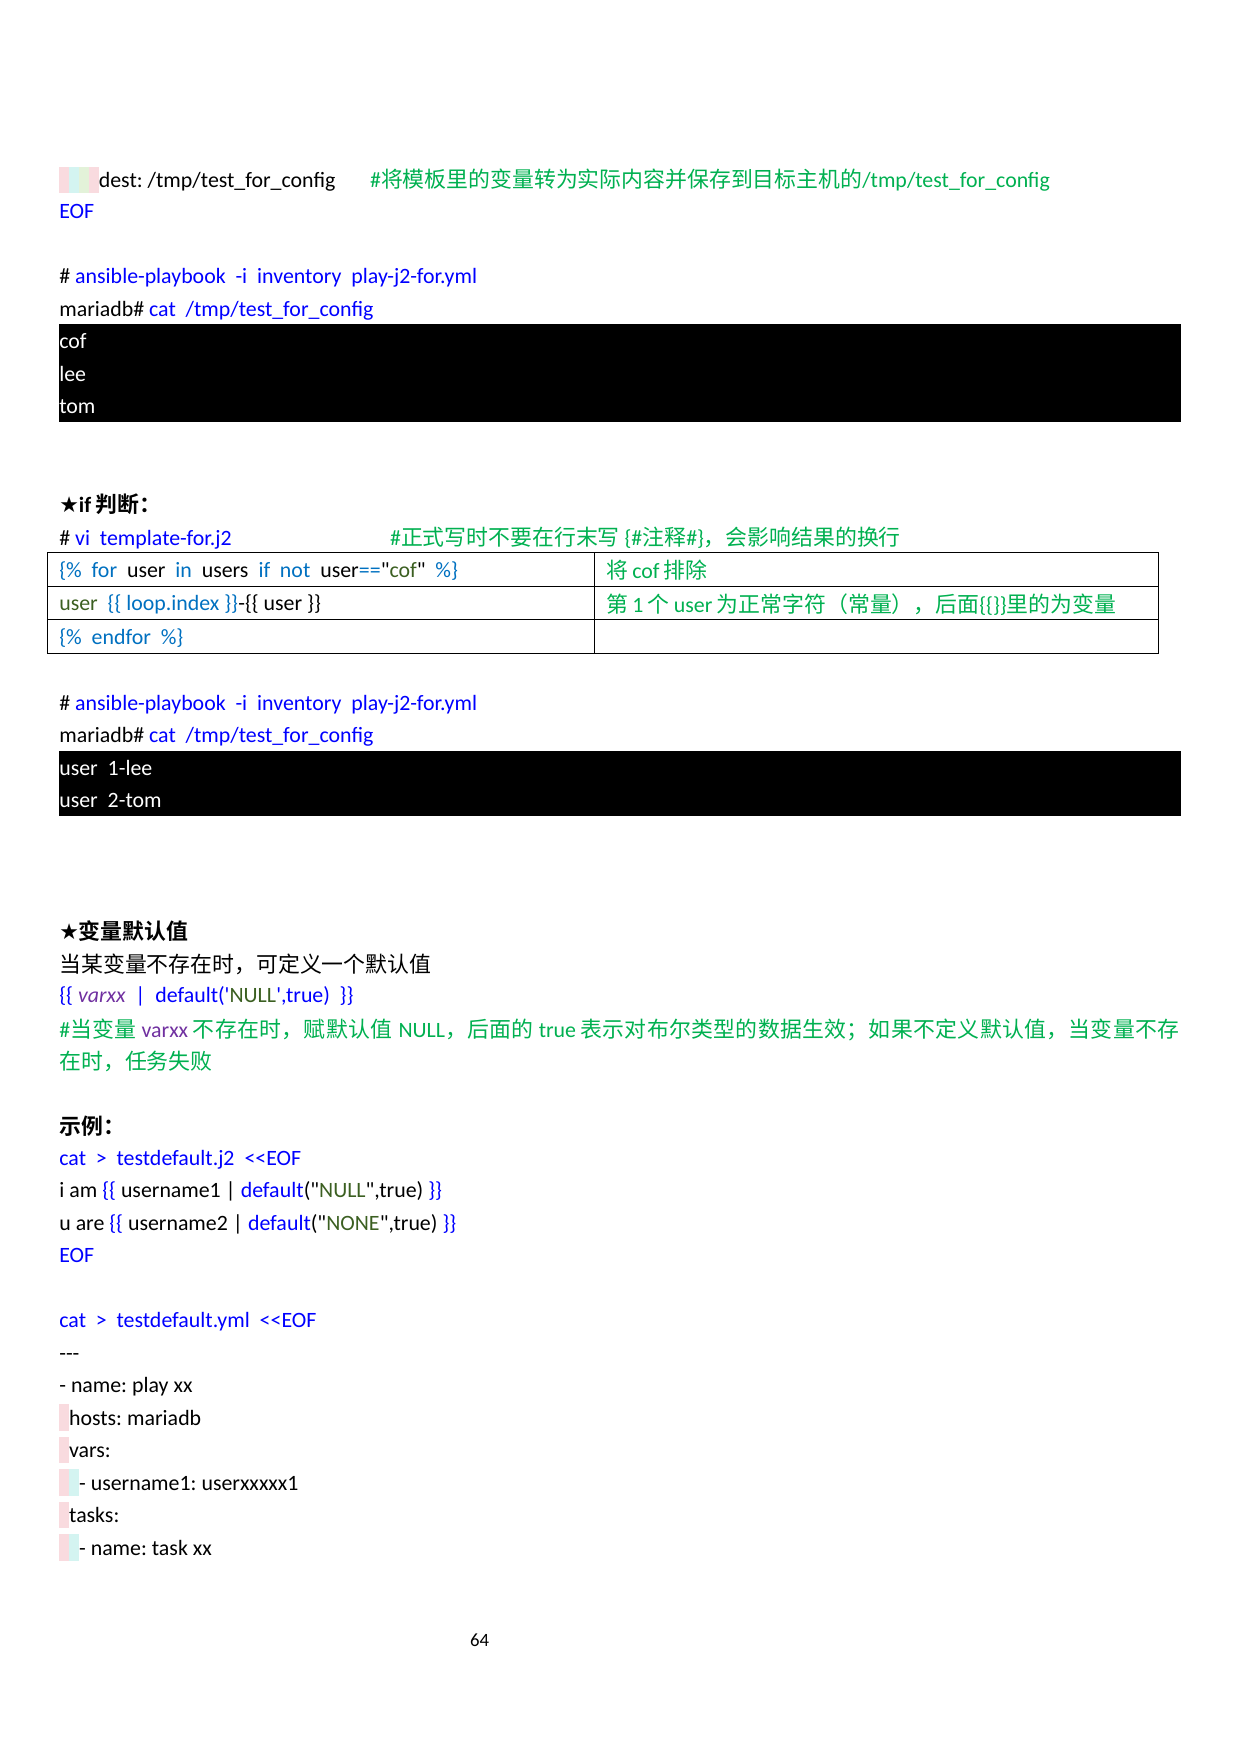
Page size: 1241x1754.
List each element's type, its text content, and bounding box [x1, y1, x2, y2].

text tom [59, 389, 1181, 422]
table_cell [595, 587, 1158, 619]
text #当变量varxx不存在时，赋默认值 NULL，后面的true表示对布尔类型的数据生效；如果不定义默认值，当变量不存在时，任务失败 [59, 1011, 1181, 1076]
text dest: /tmp/test_for_config #将模板里的变量转为实际内容并保存到目标主机的/tmp/test_for_config [59, 162, 1181, 194]
text tasks: [59, 1499, 1181, 1531]
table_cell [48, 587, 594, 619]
text i am {{ username1 | default("NULL",true) }} [59, 1174, 1181, 1206]
text cof [59, 324, 1181, 357]
text mariadb# cat /tmp/test_for_config [59, 292, 1181, 324]
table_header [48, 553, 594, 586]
text u are {{ username2 | default("NONE",true) }} [59, 1206, 1181, 1239]
text mariadb# cat /tmp/test_for_config [59, 719, 1181, 751]
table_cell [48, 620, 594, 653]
text cat > testdefault.yml <<EOF [59, 1304, 1181, 1336]
text vars: [59, 1434, 1181, 1466]
text # ansible-playbook -i inventory play-j2-for.yml [59, 686, 1181, 719]
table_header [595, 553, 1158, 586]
text user 2-tom [59, 784, 1181, 816]
text cat > testdefault.j2 <<EOF [59, 1141, 1181, 1174]
text lee [59, 357, 1181, 389]
text 示例： [59, 1109, 1181, 1141]
text EOF [59, 1239, 1181, 1271]
text ★变量默认值 [59, 914, 1181, 946]
text ★if判断： [59, 487, 1181, 519]
text - username1: userxxxxx1 [59, 1466, 1181, 1499]
text hosts: mariadb [59, 1401, 1181, 1434]
text 当某变量不存在时，可定义一个默认值 [59, 946, 1181, 979]
text # vi template-for.j2 #正式写时不要在行末写 {#注释#}，会影响结果的换行 [59, 519, 1181, 552]
text EOF [59, 194, 1181, 227]
text - name: task xx [59, 1531, 1181, 1564]
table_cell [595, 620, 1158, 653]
text user 1-lee [59, 751, 1181, 784]
text # ansible-playbook -i inventory play-j2-for.yml [59, 259, 1181, 292]
text --- [59, 1336, 1181, 1369]
text {{ varxx | default('NULL',true) }} [59, 979, 1181, 1011]
text - name: play xx [59, 1369, 1181, 1401]
